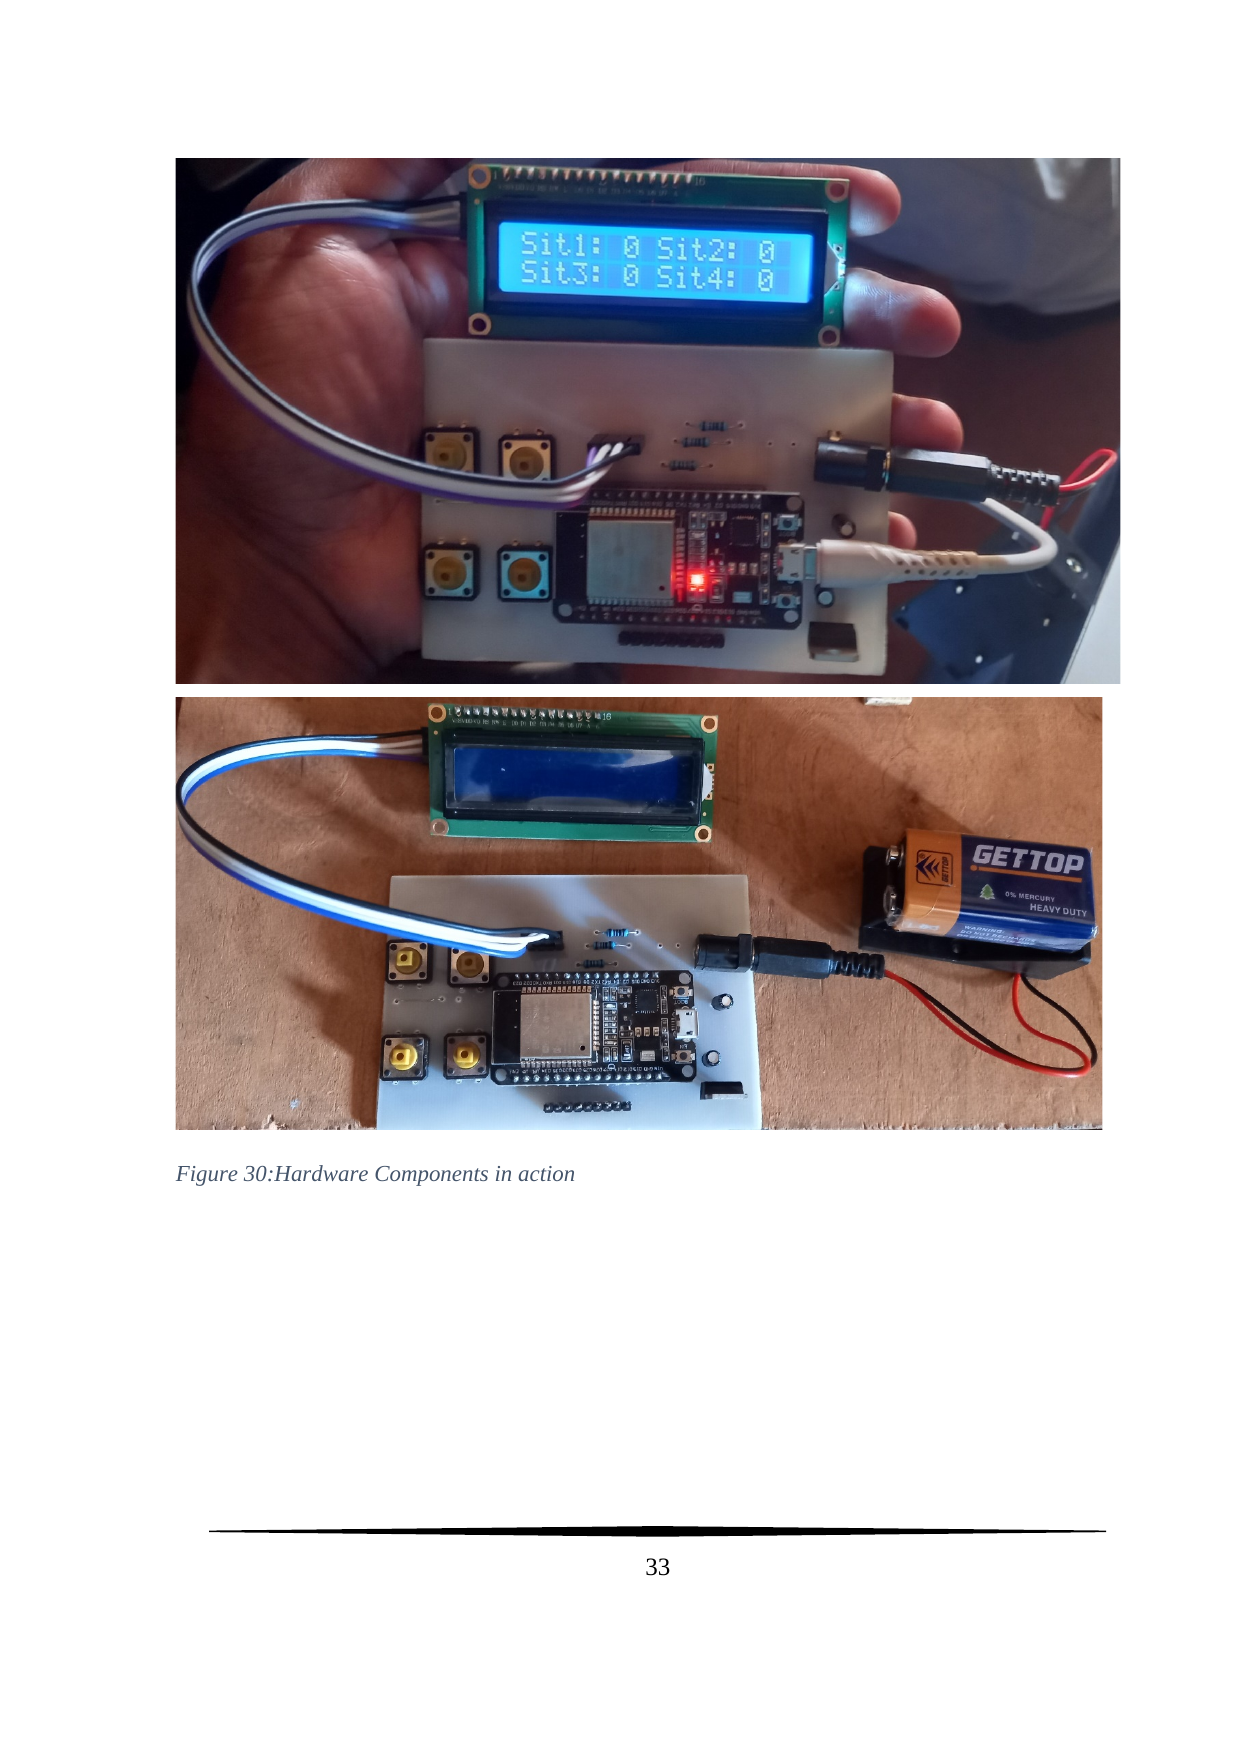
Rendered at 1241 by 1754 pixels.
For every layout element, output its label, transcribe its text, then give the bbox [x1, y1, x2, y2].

text Figure 30:Hardware Components in action [176, 1161, 1140, 1187]
picture [175, 697, 1103, 1130]
picture [175, 158, 1121, 684]
